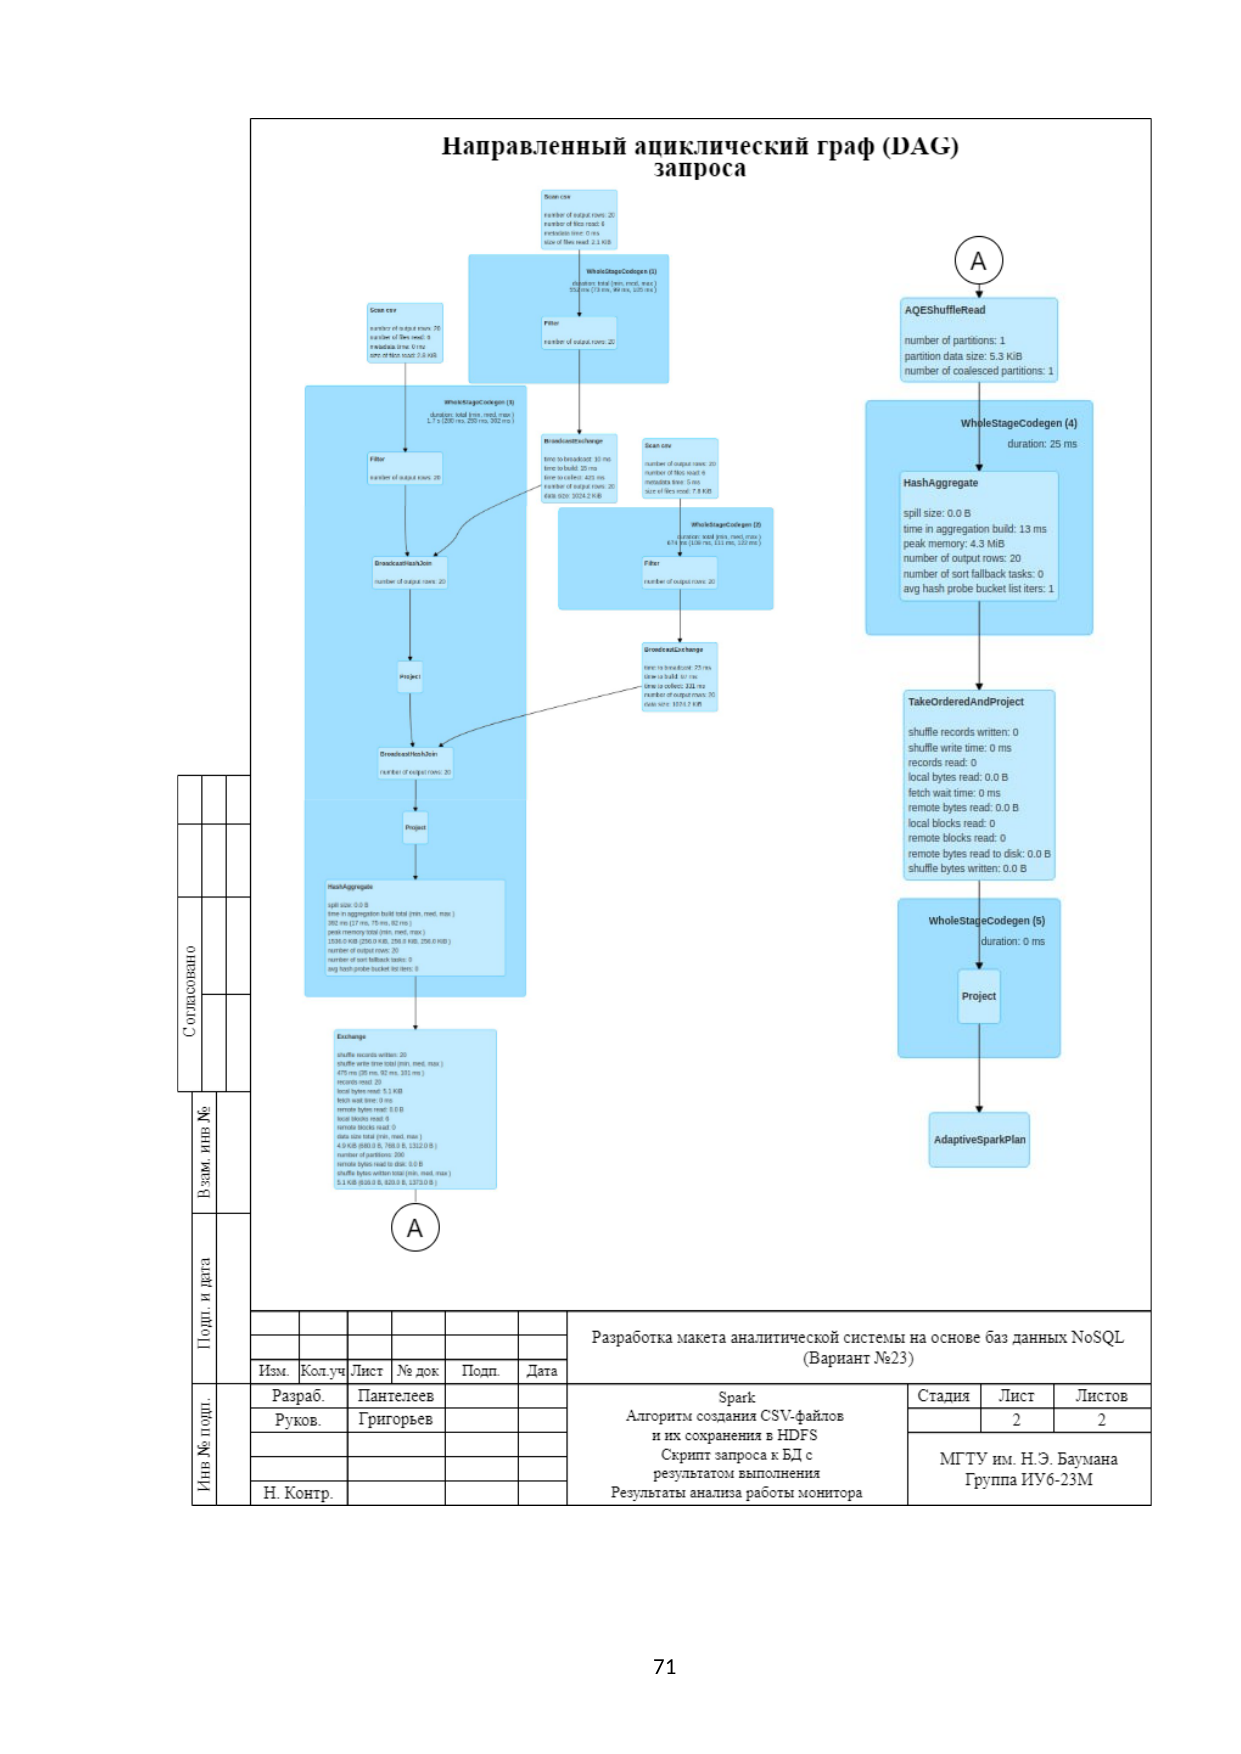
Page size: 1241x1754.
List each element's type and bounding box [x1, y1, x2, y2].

picture [177, 118, 1152, 1506]
